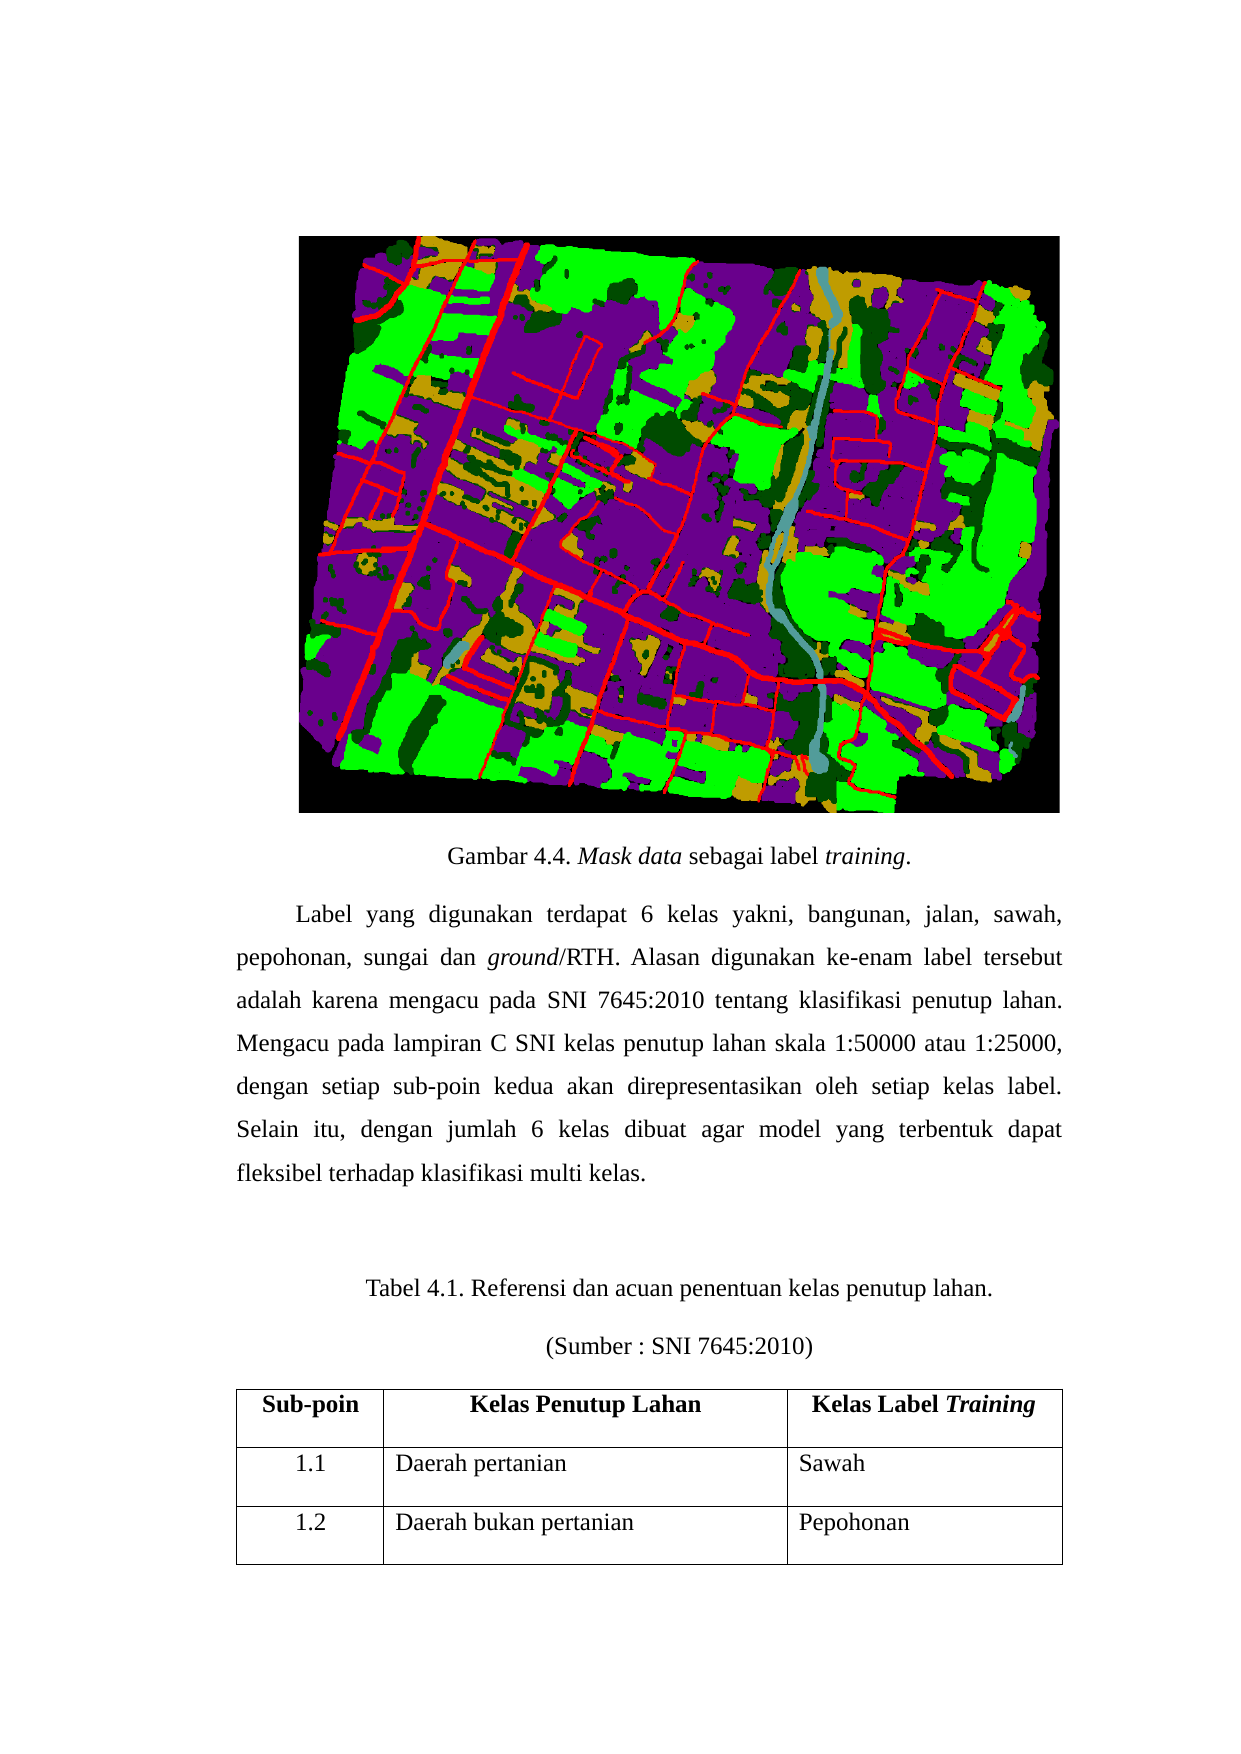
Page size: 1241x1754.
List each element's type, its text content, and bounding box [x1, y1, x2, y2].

table_cell 1.1 [237, 1448, 383, 1506]
text Label yang digunakan terdapat 6 kelas yakni, bangunan, jalan, sawah, pepohonan, sungai dan ground/RTH. Alasan digunakan ke-enam label tersebut adalah karena mengacu pada tentang klasifikasi penutup lahan. Mengacu pada lampiran C SNI kelas penutup lahan skala 1:50000 atau 1:25000, dengan setiap sub-poin kedua akan direpresentasikan oleh setiap kelas label. Selain itu, dengan jumlah 6 kelas dibuat agar model yang terbentuk dapat fleksibel terhadap klasifikasi multi kelas. [236, 899, 1063, 1186]
text Tabel 4.1. Referensi dan acuan penentuan kelas penutup lahan. [236, 1273, 1063, 1302]
table_header Kelas Penutup Lahan [384, 1390, 787, 1447]
table_header Kelas Label Training [788, 1390, 1062, 1447]
table_cell Pepohonan [788, 1507, 1062, 1564]
table_cell Daerah pertanian [384, 1448, 787, 1506]
table_cell Sawah [788, 1448, 1062, 1506]
table_cell 1.2 [237, 1507, 383, 1564]
table_cell Daerah bukan pertanian [384, 1507, 787, 1564]
table_header Sub-poin [237, 1390, 383, 1447]
picture [298, 236, 1060, 813]
text (Sumber : ) [236, 1331, 1063, 1359]
text Gambar 4.4. Mask data sebagai label training. [236, 841, 1063, 870]
